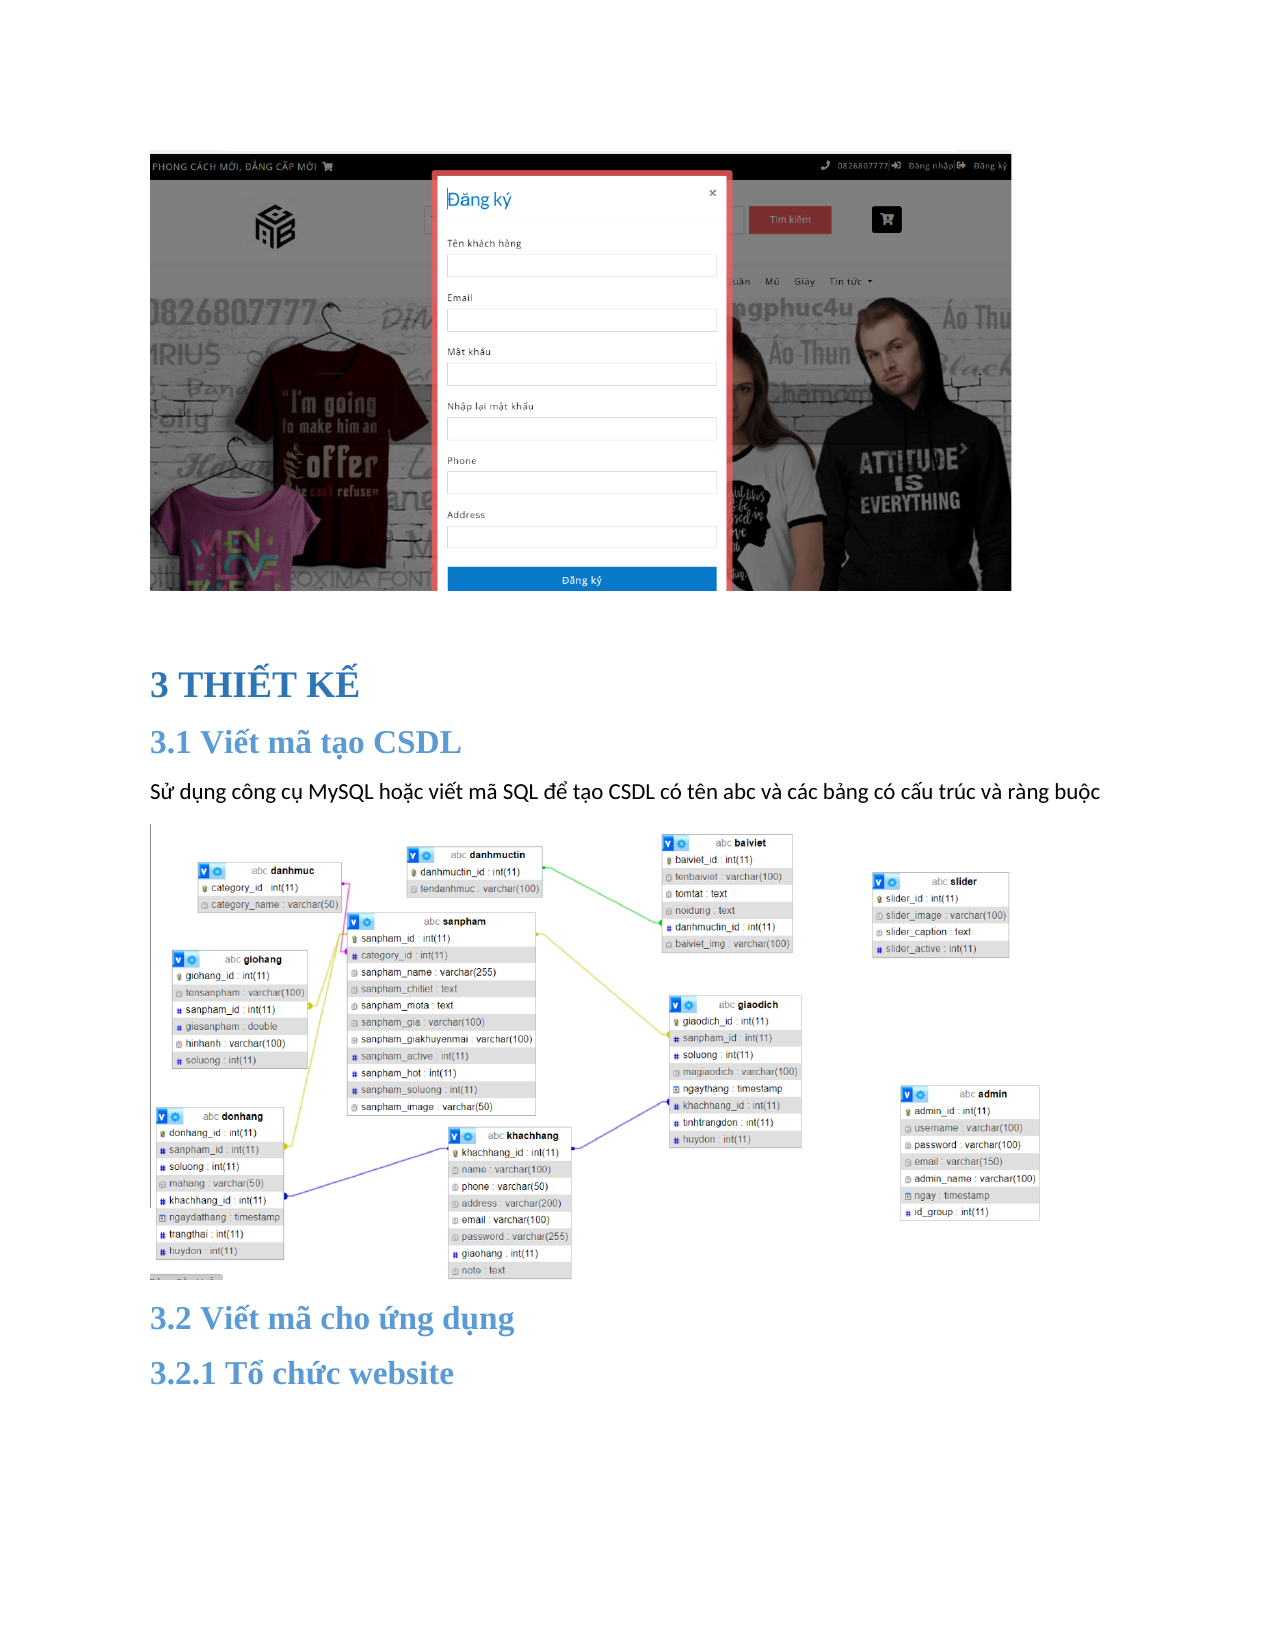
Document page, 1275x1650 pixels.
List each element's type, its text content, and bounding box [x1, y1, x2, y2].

subtitle 3.2 Viết mã cho ứng dụng [150, 1298, 1125, 1336]
text Sử dụng công cụ MySQL hoặc viết mã SQL để tạo CSDL có tên abc và các bảng có cấu trúc và ràng buộc [150, 777, 1125, 805]
subtitle 3 THIẾT KẾ [150, 662, 1125, 706]
subtitle 3.2.1 Tổ chức website [150, 1353, 1125, 1391]
subtitle 3.1 Viết mã tạo CSDL [150, 722, 1125, 761]
picture [150, 150, 1012, 591]
picture [150, 824, 1050, 1280]
